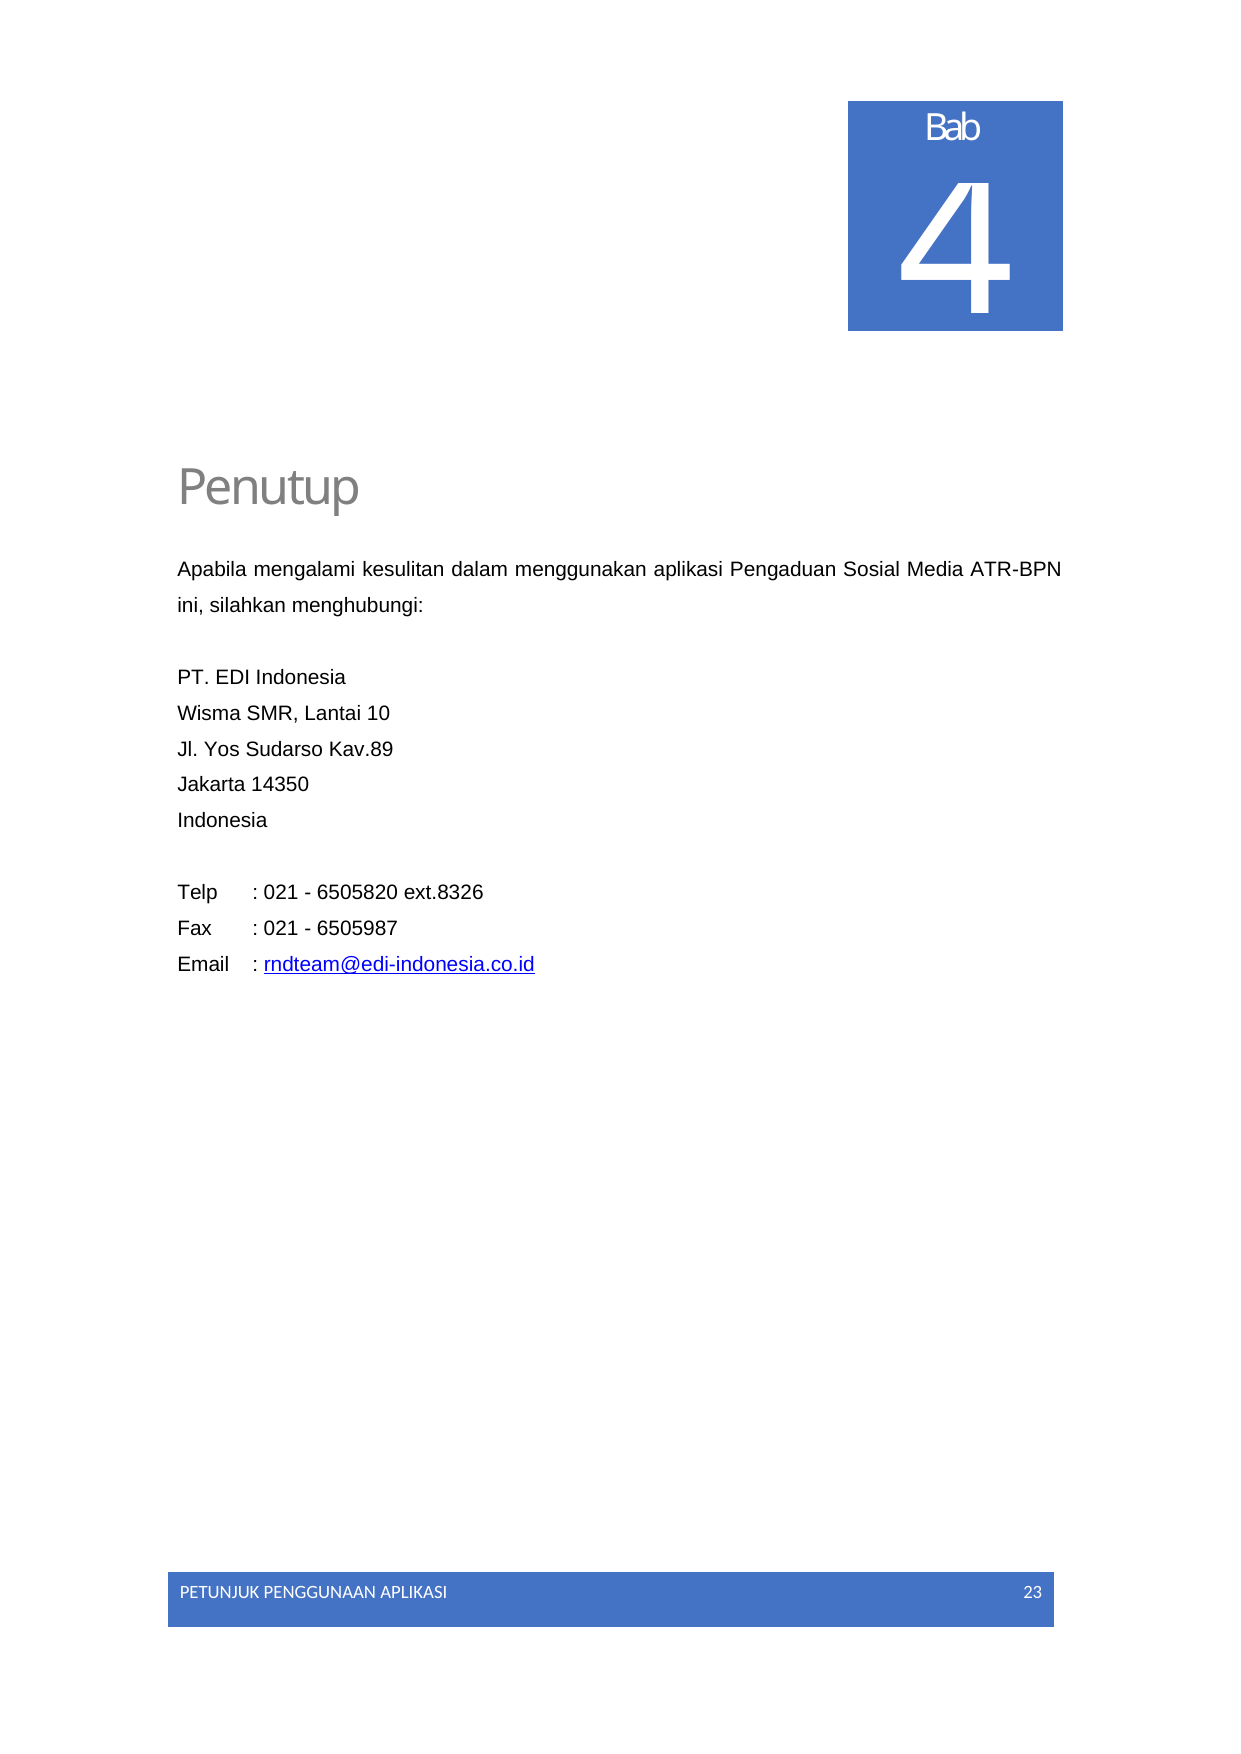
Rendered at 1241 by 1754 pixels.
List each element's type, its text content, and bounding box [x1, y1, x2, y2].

text Jakarta 14350 [177, 772, 1063, 796]
text PT. EDI Indonesia [177, 664, 1063, 688]
text Apabila mengalami kesulitan dalam menggunakan aplikasi Pengaduan Sosial Media ATR-BPN ini, silahkan menghubungi: [177, 557, 1063, 617]
text Wisma SMR, Lantai 10 [177, 700, 1063, 724]
text Fax : 021 - 6505987 [177, 916, 1063, 940]
title Bab [848, 101, 1063, 151]
text Indonesia [177, 808, 1063, 832]
text Email : rndteam@edi-indonesia.co.id [177, 952, 1063, 976]
subtitle Penutup [177, 451, 1063, 519]
text 4 [848, 184, 1063, 331]
text Jl. Yos Sudarso Kav.89 [177, 736, 1063, 760]
text Telp : 021 - 6505820 ext.8326 [177, 880, 1063, 904]
